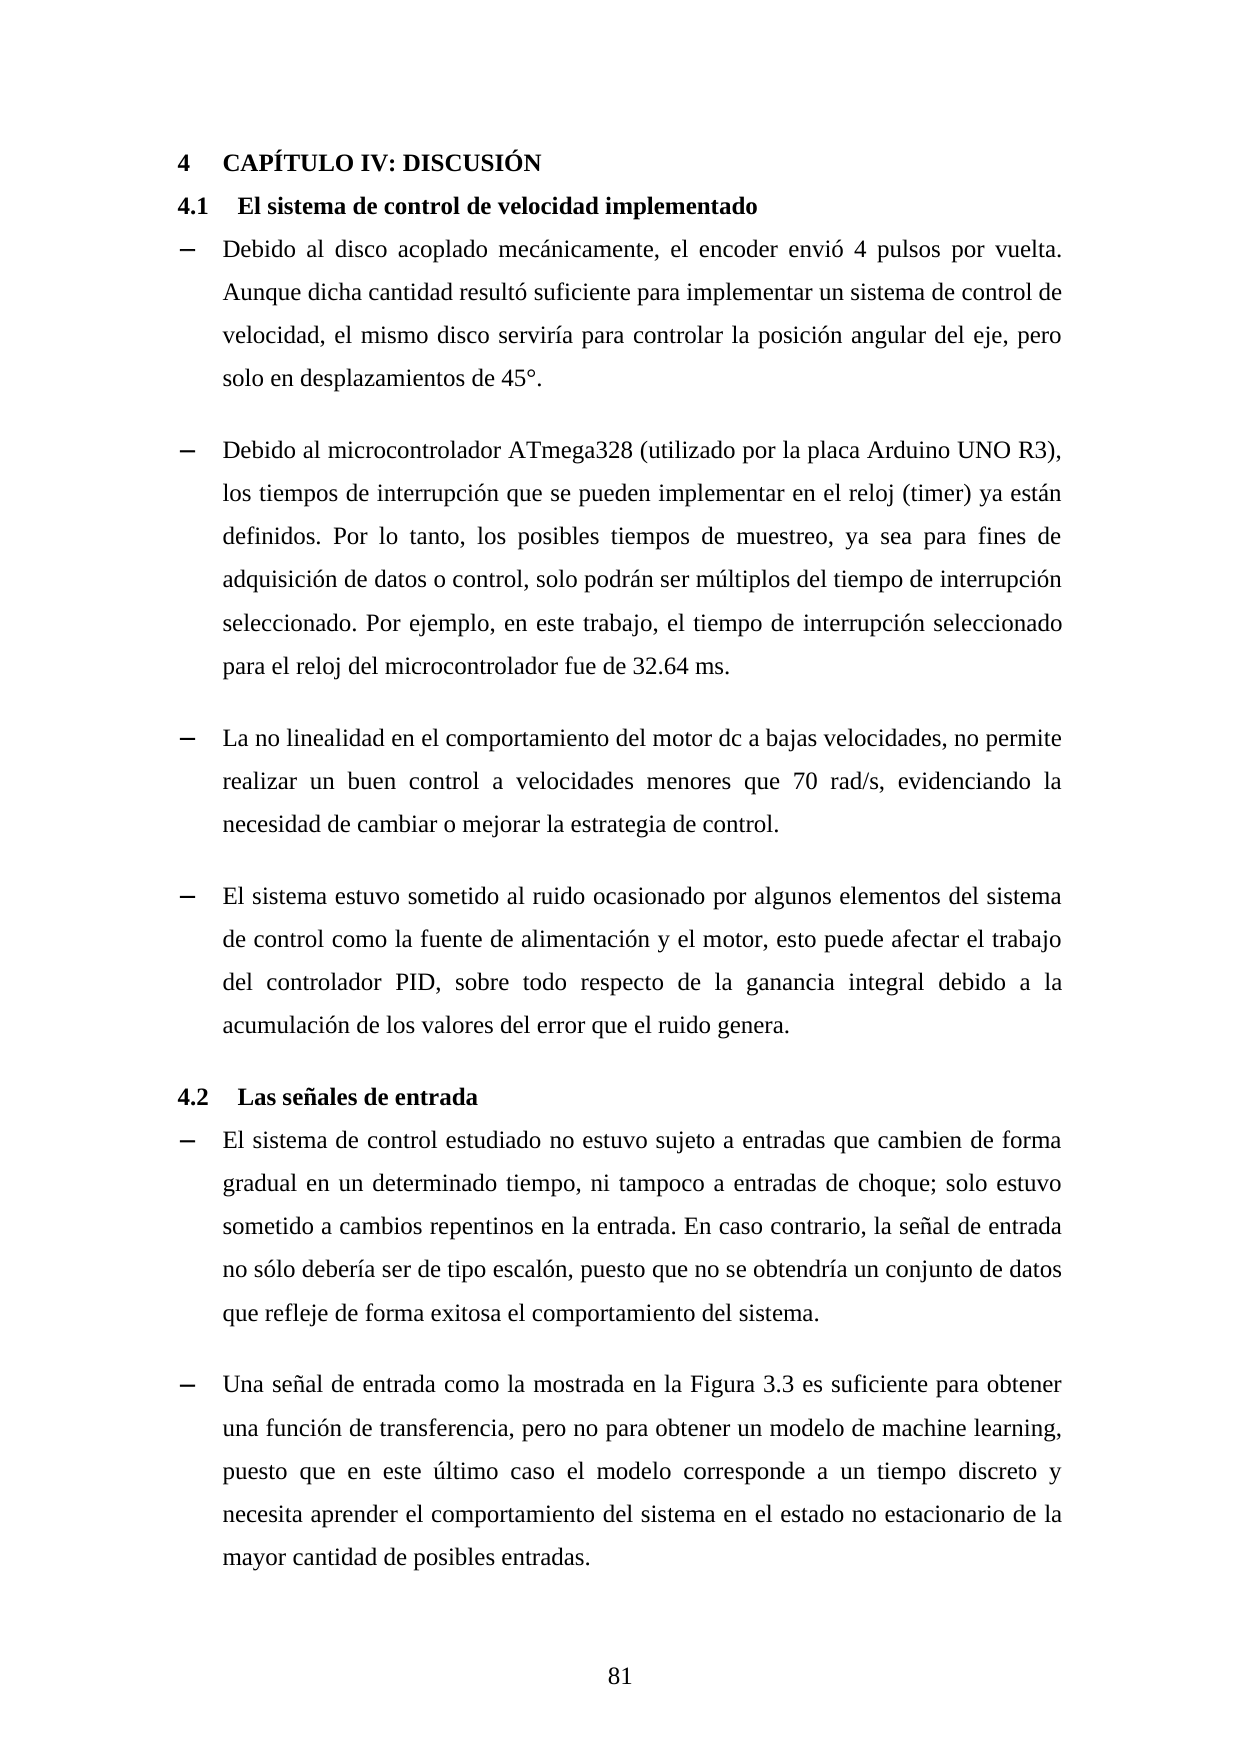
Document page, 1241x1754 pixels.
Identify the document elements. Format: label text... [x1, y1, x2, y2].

list Debido al microcontrolador ATmega328 (utilizado por la placa Arduino UNO R3), los tiempos de interrupción que se pueden implementar en el reloj (timer) ya están definidos. Por lo tanto, los posibles tiempos de muestreo, ya sea para fines de adquisición de datos o control, solo podrán ser múltiplos del tiempo de interrupción seleccionado. Por ejemplo, en este trabajo, el tiempo de interrupción seleccionado para el reloj del microcontrolador fue de 32.64 ms. [177, 435, 1063, 679]
list Debido al disco acoplado mecánicamente, el encoder envió 4 pulsos por vuelta. Aunque dicha cantidad resultó suficiente para implementar un sistema de control de velocidad, el mismo disco serviría para controlar la posición angular del eje, pero solo en desplazamientos de 45°. [177, 234, 1063, 392]
list El sistema estuvo sometido al ruido ocasionado por algunos elementos del sistema de control como la fuente de alimentación y el motor, esto puede afectar el trabajo del controlador PID, sobre todo respecto de la ganancia integral debido a la acumulación de los valores del error que el ruido genera. [177, 881, 1063, 1039]
subtitle CAPÍTULO IV: DISCUSIÓN [177, 148, 1063, 176]
subtitle Las señales de entrada [177, 1082, 1063, 1111]
list El sistema de control estudiado no estuvo sujeto a entradas que cambien de forma gradual en un determinado tiempo, ni tampoco a entradas de choque; solo estuvo sometido a cambios repentinos en la entrada. En caso contrario, la señal de entrada no sólo debería ser de tipo escalón, puesto que no se obtendría un conjunto de datos que refleje de forma exitosa el comportamiento del sistema. [177, 1125, 1063, 1326]
list Una señal de entrada como la mostrada en la Figura 3.3 es suficiente para obtener una función de transferencia, pero no para obtener un modelo de machine learning, puesto que en este último caso el modelo corresponde a un tiempo discreto y necesita aprender el comportamiento del sistema en el estado no estacionario de la mayor cantidad de posibles entradas. [177, 1369, 1063, 1571]
subtitle El sistema de control de velocidad implementado [177, 191, 1063, 219]
list La no linealidad en el comportamiento del motor dc a bajas velocidades, no permite realizar un buen control a velocidades menores que 70 rad/s, evidenciando la necesidad de cambiar o mejorar la estrategia de control. [177, 723, 1063, 838]
